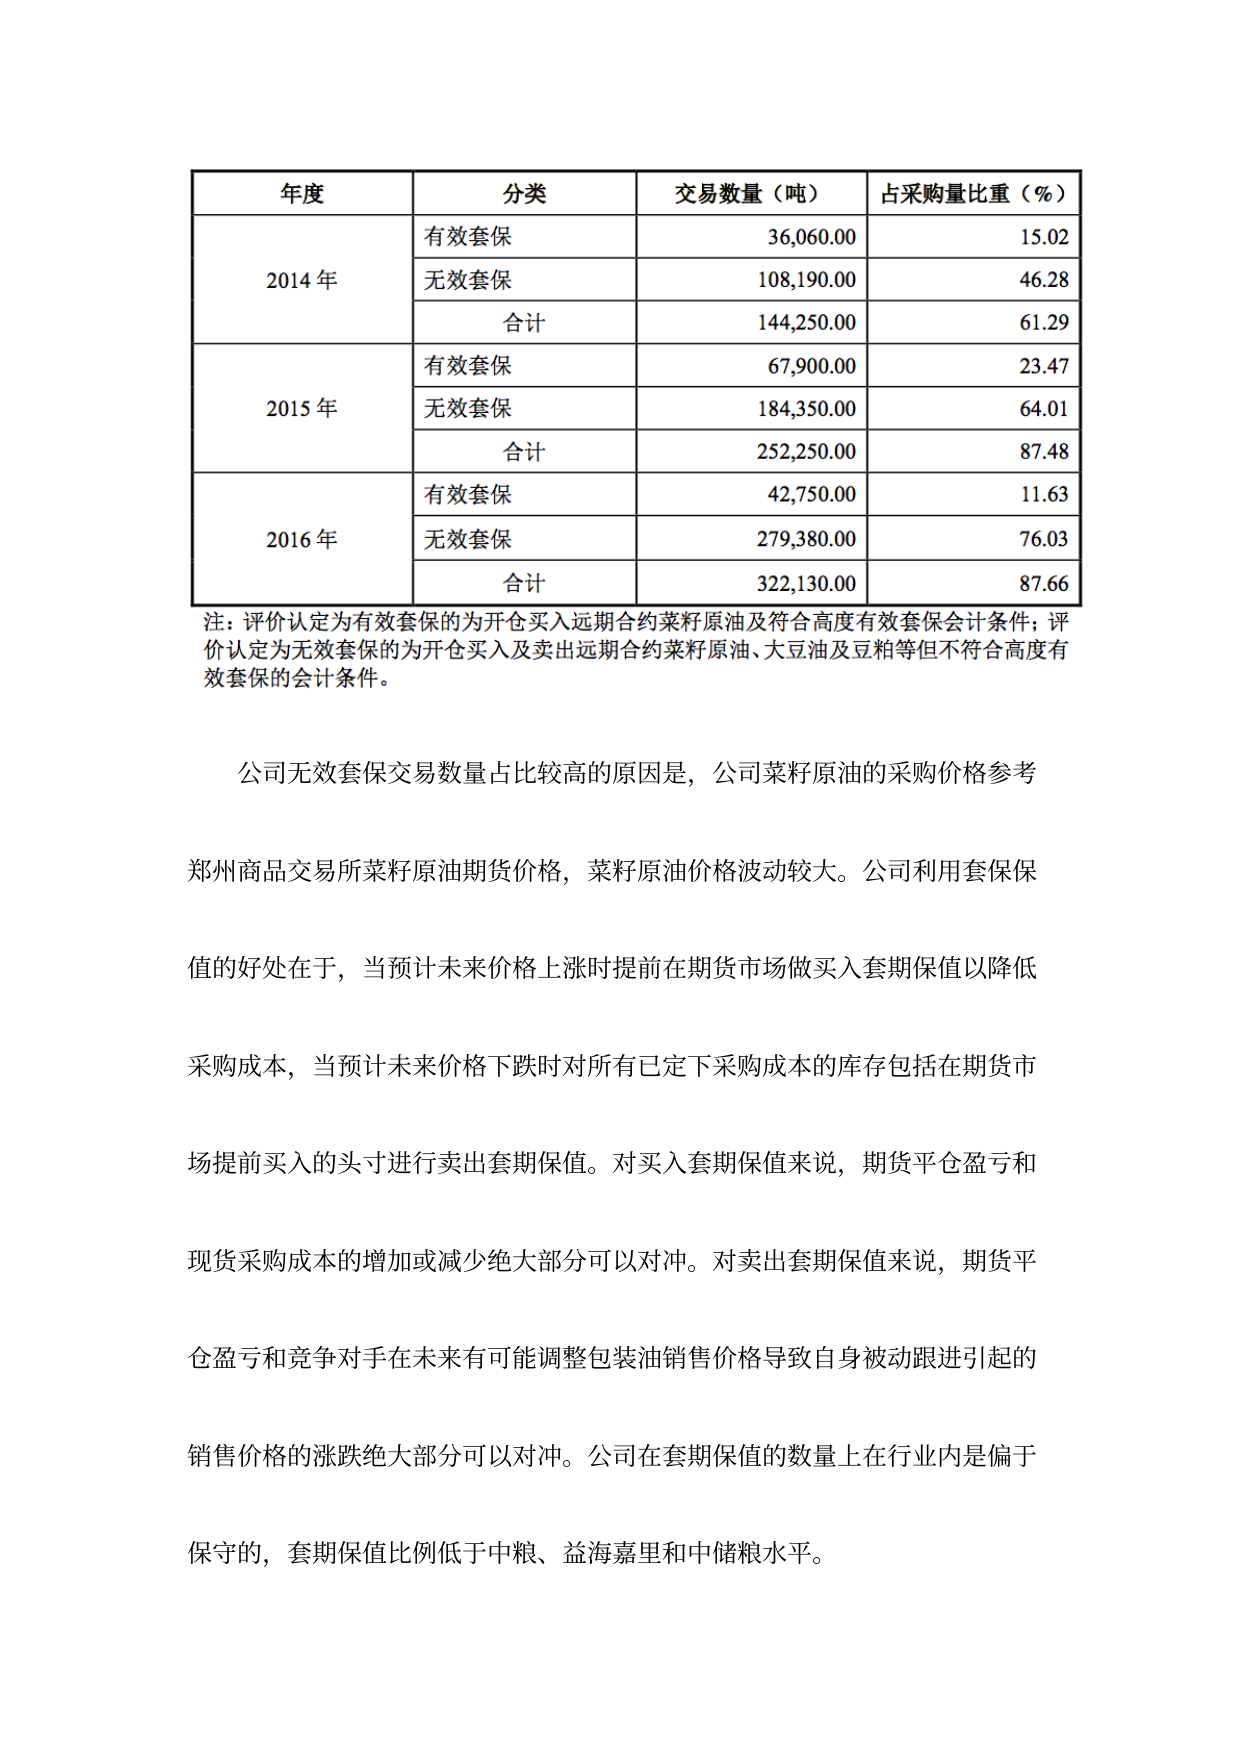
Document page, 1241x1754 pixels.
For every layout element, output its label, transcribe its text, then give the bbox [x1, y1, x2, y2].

picture [187, 162, 1088, 692]
text 公司无效套保交易数量占比较高的原因是，公司菜籽原油的采购价格参考郑州商品交易所菜籽原油期货价格，菜籽原油价格波动较大。公司利用套保保值的好处在于，当预计未来价格上涨时提前在期货市场做买入套期保值以降低采购成本，当预计未来价格下跌时对所有已定下采购成本的库存包括在期货市场提前买入的头寸进行卖出套期保值。对买入套期保值来说，期货平仓盈亏和现货采购成本的增加或减少绝大部分可以对冲。对卖出套期保值来说，期货平仓盈亏和竞争对手在未来有可能调整包装油销售价格导致自身被动跟进引起的销售价格的涨跌绝大部分可以对冲。公司在套期保值的数量上在行业内是偏于保守的，套期保值比例低于中粮、益海嘉里和中储粮水平。 [187, 739, 1053, 1584]
